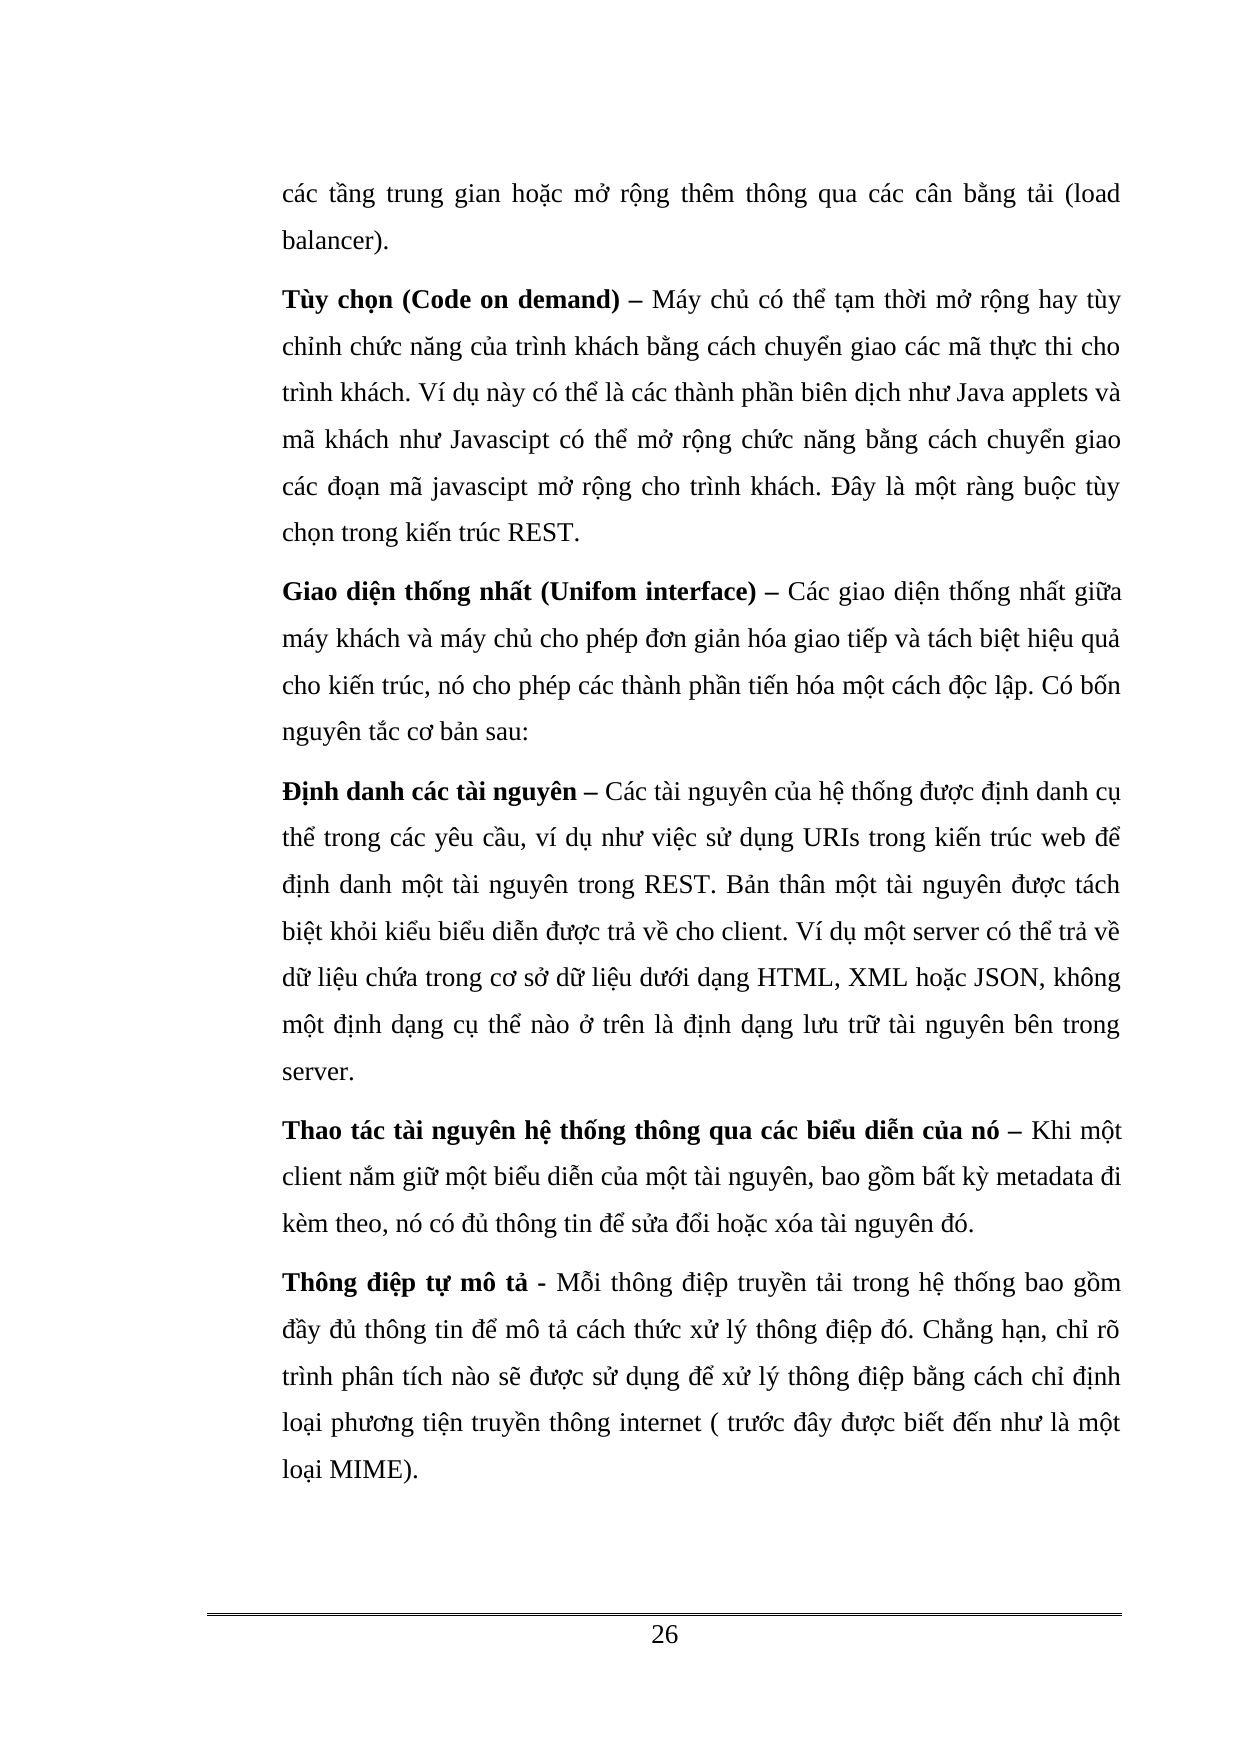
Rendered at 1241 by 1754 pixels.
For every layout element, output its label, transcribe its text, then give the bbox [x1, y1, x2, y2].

text Định danh các tài nguyên – Các tài nguyên của hệ thống được định danh cụ thể trong các yêu cầu, ví dụ như việc sử dụng URIs trong kiến trúc web để định danh một tài nguyên trong REST. Bản thân một tài nguyên được tách biệt khỏi kiểu biểu diễn được trả về cho client. Ví dụ một server có thể trả về dữ liệu chứa trong cơ sở dữ liệu dưới dạng HTML, XML hoặc JSON, không một định dạng cụ thể nào ở trên là định dạng lưu trữ tài nguyên bên trong server. [282, 775, 1122, 1086]
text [282, 177, 1122, 255]
text Thông điệp tự mô tả - Mỗi thông điệp truyền tải trong hệ thống bao gồm đầy đủ thông tin để mô tả cách thức xử lý thông điệp đó. Chẳng hạn, chỉ rõ trình phân tích nào sẽ được sử dụng để xử lý thông điệp bằng cách chỉ định loại phương tiện truyền thông internet ( trước đây được biết đến như là một loại MIME). [282, 1266, 1122, 1484]
text Tùy chọn (Code on demand) – Máy chủ có thể tạm thời mở rộng hay tùy chỉnh chức năng của trình khách bằng cách chuyển giao các mã thực thi cho trình khách. Ví dụ này có thể là các thành phần biên dịch như Java applets và mã khách như Javascipt có thể mở rộng chức năng bằng cách chuyển giao các đoạn mã javascipt mở rộng cho trình khách. Đây là một ràng buộc tùy chọn trong kiến trúc REST. [282, 283, 1122, 547]
text Thao tác tài nguyên hệ thống thông qua các biểu diễn của nó – Khi một client nắm giữ một biểu diễn của một tài nguyên, bao gồm bất kỳ metadata đi kèm theo, nó có đủ thông tin để sửa đổi hoặc xóa tài nguyên đó. [282, 1114, 1122, 1238]
text Giao diện thống nhất (Unifom interface) – Các giao diện thống nhất giữa máy khách và máy chủ cho phép đơn giản hóa giao tiếp và tách biệt hiệu quả cho kiến trúc, nó cho phép các thành phần tiến hóa một cách độc lập. Có bốn nguyên tắc cơ bản sau: [282, 576, 1122, 747]
